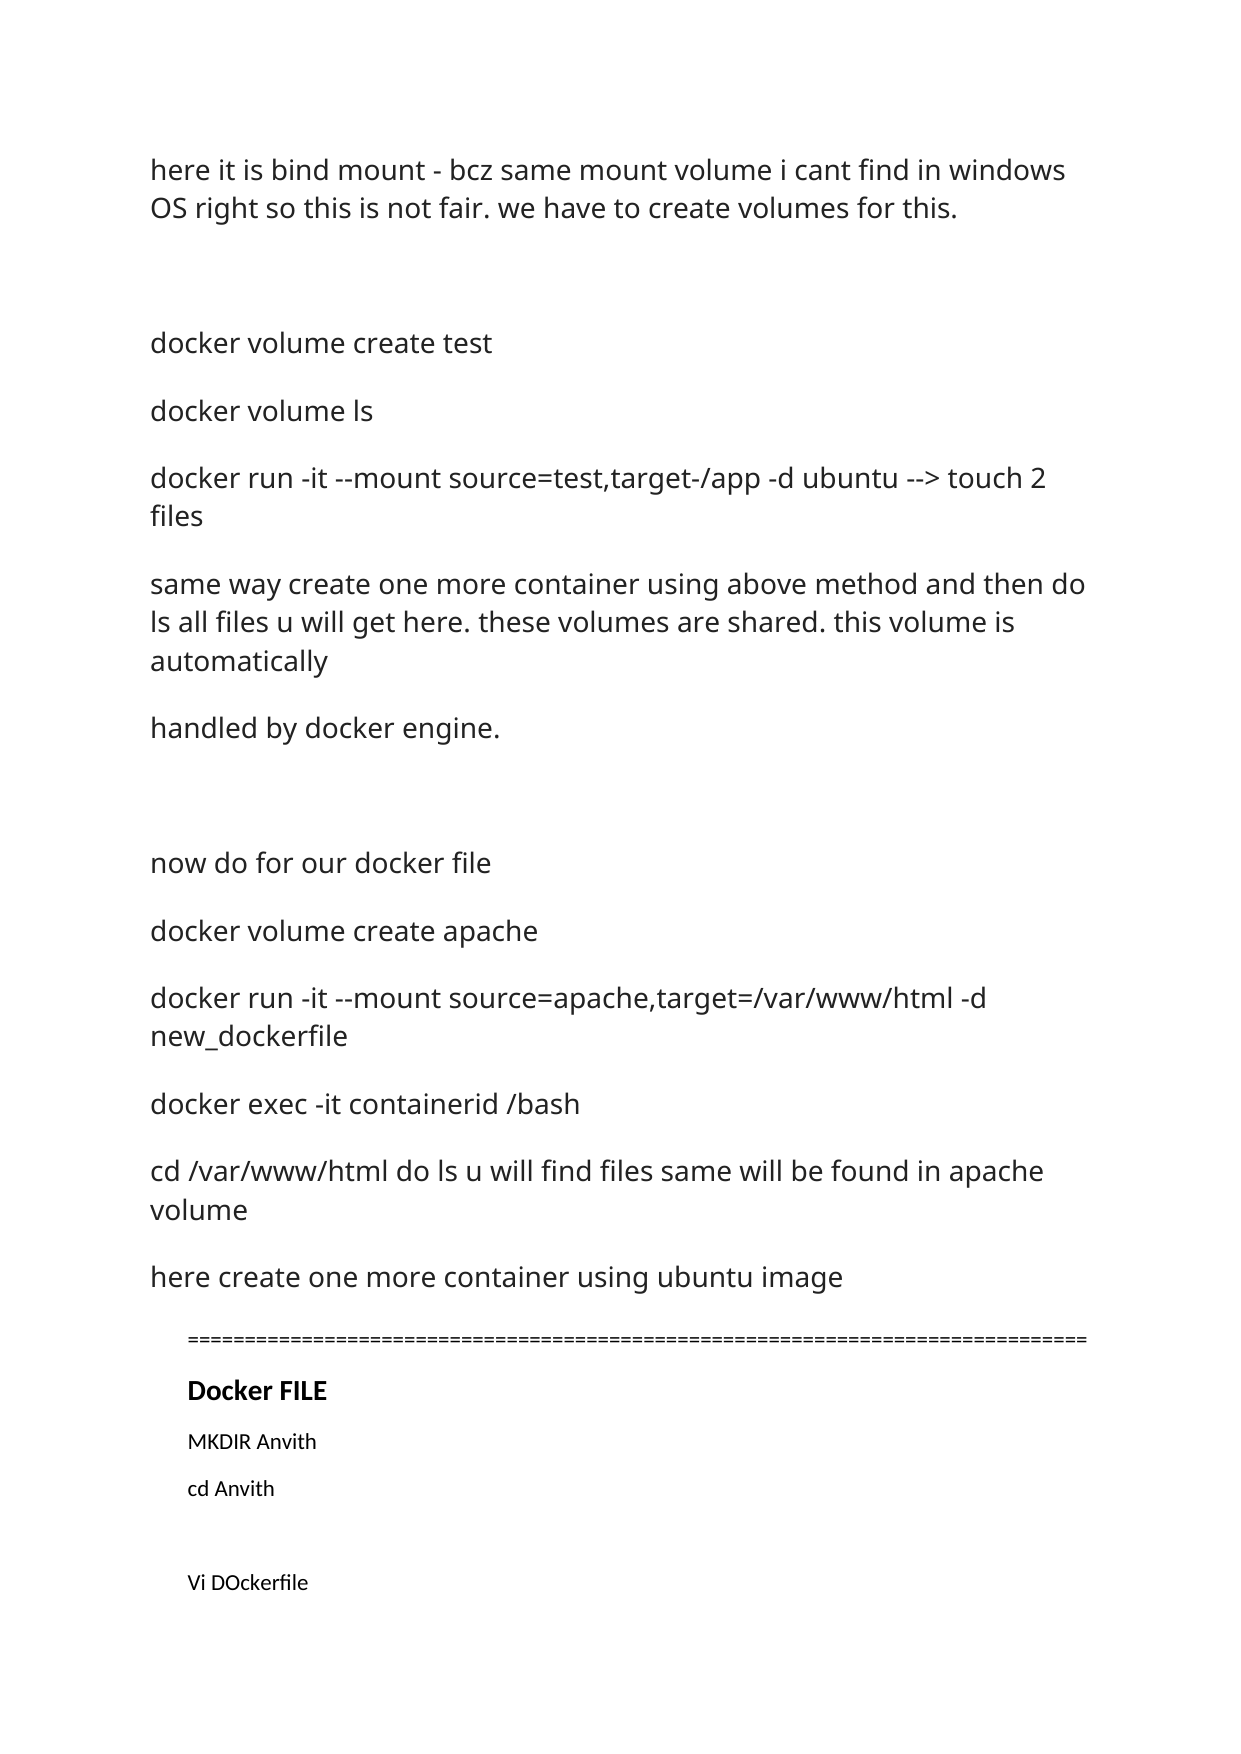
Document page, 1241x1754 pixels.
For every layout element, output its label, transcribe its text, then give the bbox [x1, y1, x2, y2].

text docker run -it --mount source=test,target-/app -d ubuntu --> touch 2 files [150, 458, 1090, 535]
text handled by docker engine. [150, 708, 1090, 747]
text docker run -it --mount source=apache,target=/var/www/html -d new_dockerfile [150, 978, 1090, 1055]
text docker volume ls [150, 391, 1090, 429]
text same way create one more container using above method and then do ls all files u will get here. these volumes are shared. this volume is automatically [150, 564, 1090, 679]
text MKDIR Anvith [187, 1427, 1090, 1455]
text here it is bind mount - bcz same mount volume i cant find in windows OS right so this is not fair. we have to create volumes for this. [150, 150, 1090, 227]
text cd /var/www/html do ls u will find files same will be found in apache volume [150, 1152, 1090, 1228]
text docker exec -it containerid /bash [150, 1084, 1090, 1122]
text =============================================================================== [187, 1325, 1090, 1353]
text Docker FILE [187, 1372, 1090, 1407]
text cd Anvith [187, 1474, 1090, 1502]
text docker volume create test [150, 323, 1090, 362]
text here create one more container using ubuntu image [150, 1257, 1090, 1296]
text now do for our docker file [150, 843, 1090, 882]
text Vi DOckerfile [187, 1568, 1090, 1596]
text docker volume create apache [150, 911, 1090, 949]
